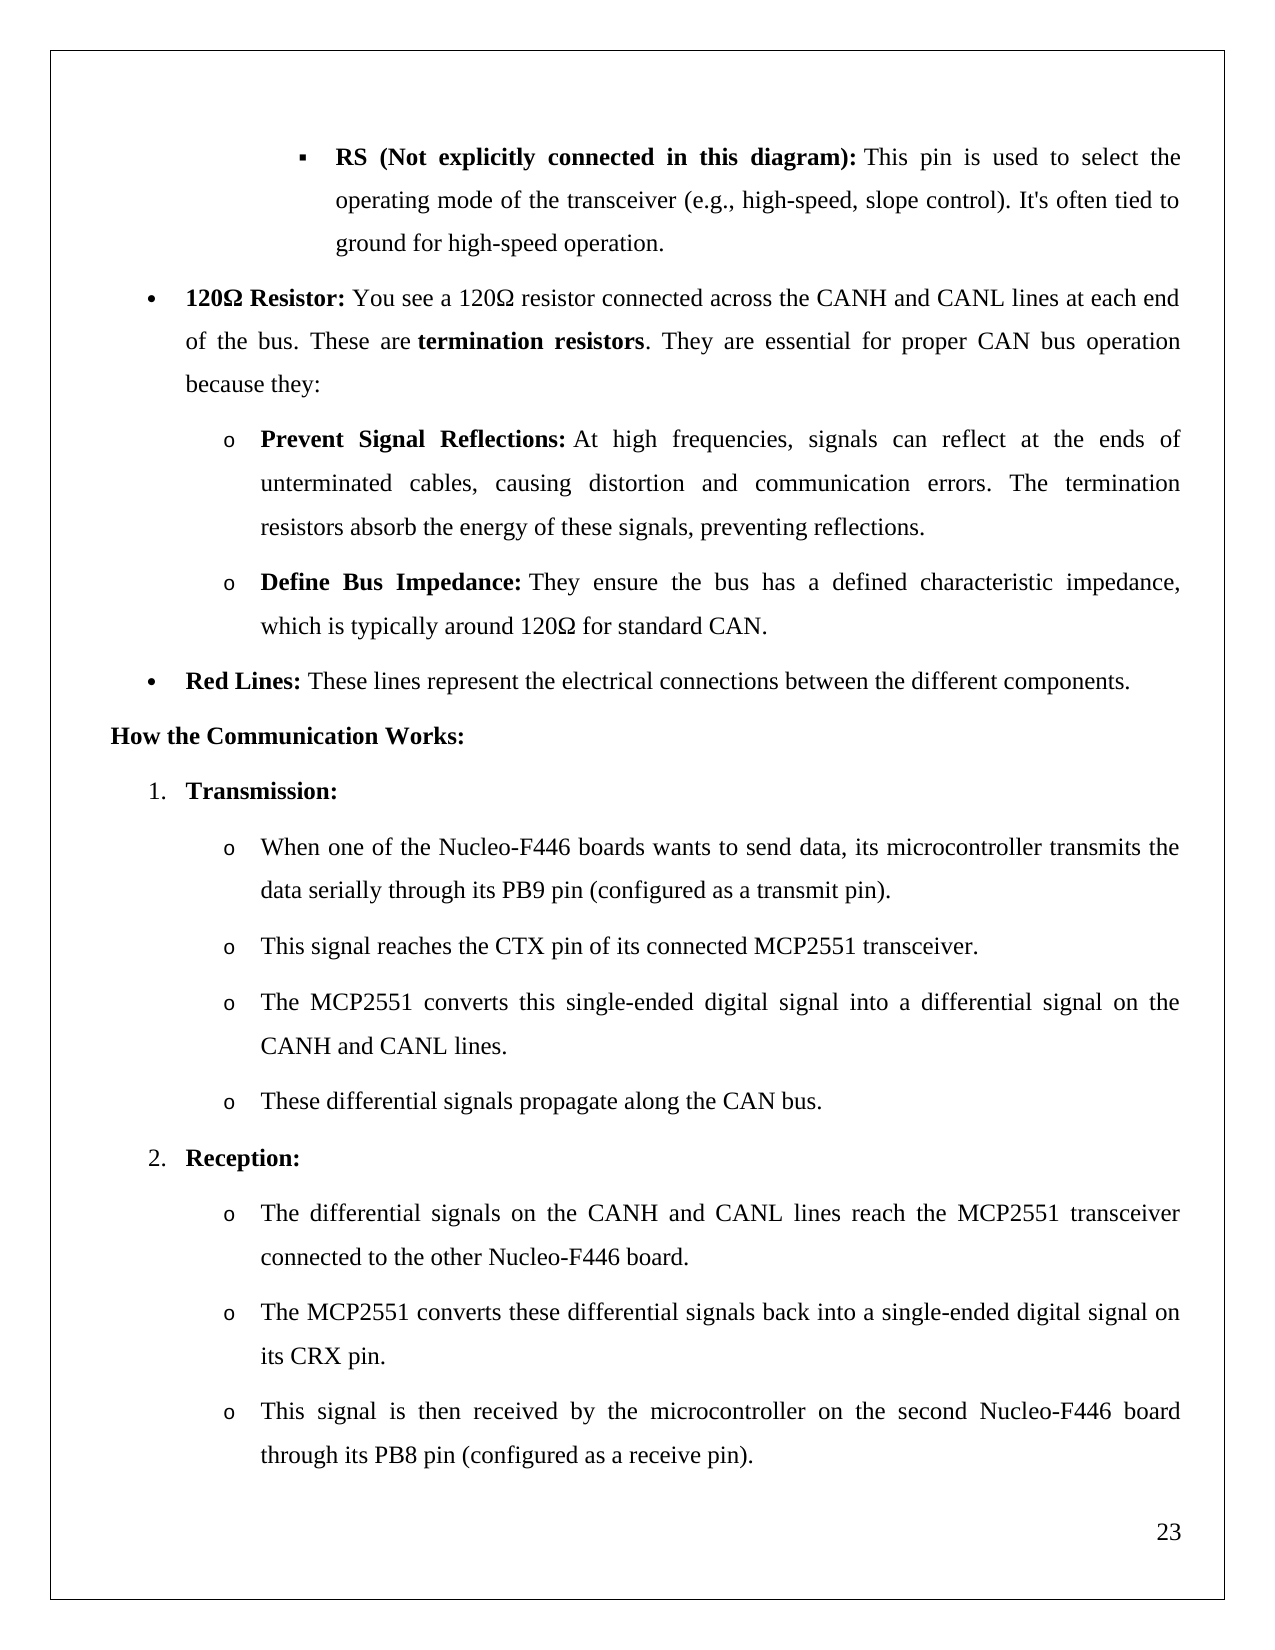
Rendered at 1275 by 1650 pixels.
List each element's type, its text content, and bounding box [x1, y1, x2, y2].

list Transmission: [148, 776, 1181, 805]
list The MCP2551 converts this single-ended digital signal into a differential signal on the CANH and CANL lines. [223, 987, 1181, 1060]
list The MCP2551 converts these differential signals back into a single-ended digital signal on its CRX pin. [223, 1297, 1181, 1370]
list RS (Not explicitly connected in this diagram): This pin is used to select the operating mode of the transceiver (e.g., high-speed, slope control). It's often tied to ground for high-speed operation. [298, 142, 1181, 257]
list 120Ω Resistor: You see a 120Ω resistor connected across the CANH and CANL lines at each end of the bus. These are termination resistors. They are essential for proper CAN bus operation because they: [148, 283, 1181, 398]
list When one of the Nucleo-F446 boards wants to send data, its microcontroller transmits the data serially through its PB9 pin (configured as a transmit pin). [223, 832, 1181, 904]
text How the Communication Works: [110, 721, 1181, 750]
list These differential signals propagate along the CAN bus. [223, 1086, 1181, 1116]
list Red Lines: These lines represent the electrical connections between the different components. [148, 666, 1181, 695]
list Prevent Signal Reflections: At high frequencies, signals can reflect at the ends of unterminated cables, causing distortion and communication errors. The termination resistors absorb the energy of these signals, preventing reflections. [223, 424, 1181, 540]
list This signal is then received by the microcontroller on the second Nucleo-F446 board through its PB8 pin (configured as a receive pin). [223, 1396, 1181, 1469]
list This signal reaches the CTX pin of its connected MCP2551 transceiver. [223, 931, 1181, 960]
list Define Bus Impedance: They ensure the bus has a defined characteristic impedance, which is typically around 120Ω for standard CAN. [223, 567, 1181, 639]
list Reception: [148, 1143, 1181, 1172]
list The differential signals on the CANH and CANL lines reach the MCP2551 transceiver connected to the other Nucleo-F446 board. [223, 1198, 1181, 1271]
